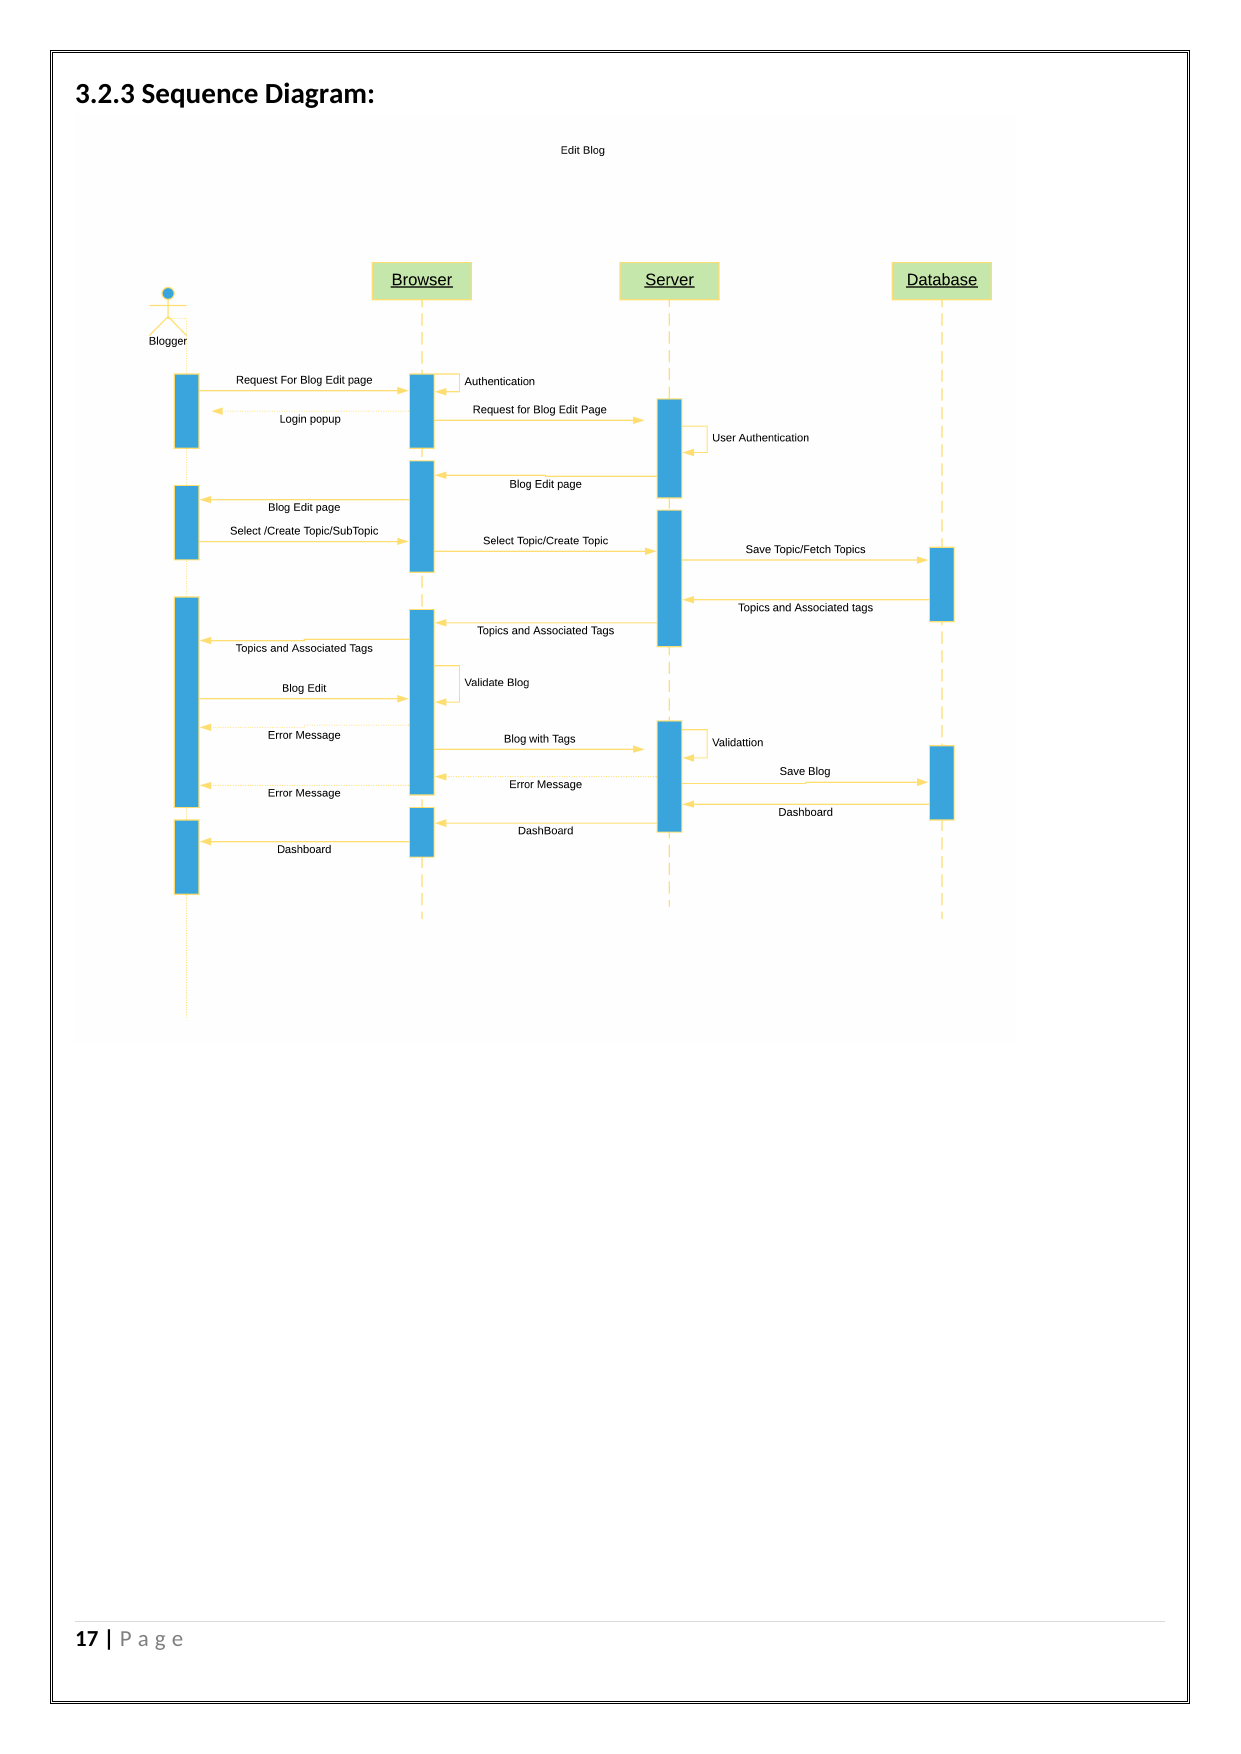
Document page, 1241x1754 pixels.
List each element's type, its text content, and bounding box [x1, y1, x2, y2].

picture [75, 114, 1016, 1043]
